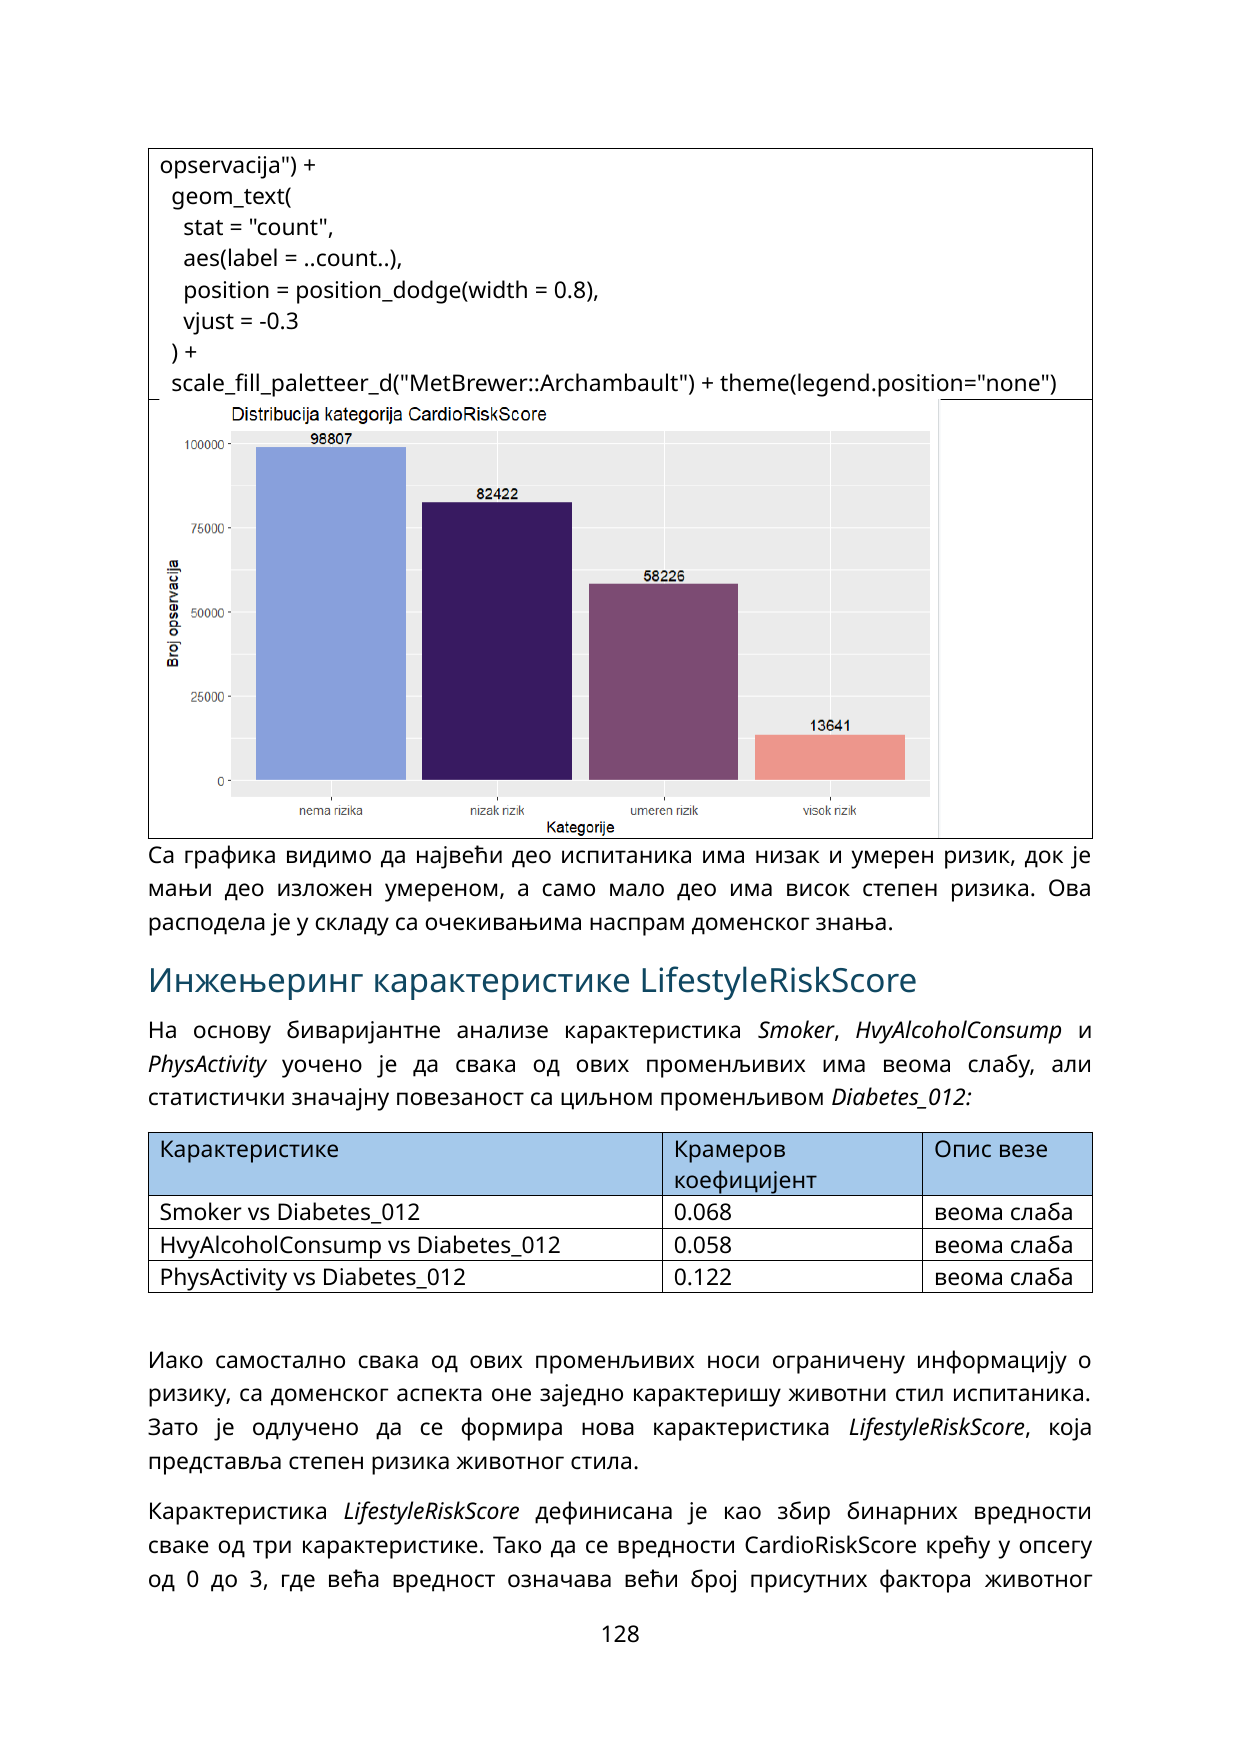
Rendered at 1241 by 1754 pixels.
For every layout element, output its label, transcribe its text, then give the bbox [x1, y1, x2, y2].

text На основу биваријантне анализе карактеристика Smoker, HvyAlcoholConsump и PhysActivity уочено је да свака од ових променљивих има веома слабу, али статистички значајну повезаност са циљном променљивом Diabetes_012: [148, 1014, 1093, 1112]
text Иако самостално свака од ових променљивих носи ограничену информацију о ризику, са доменског аспекта оне заједно карактеришу животни стил испитаника. Зато је одлучено да се формира нова карактеристика LifestyleRiskScore, која представља степен ризика животног стила. [148, 1343, 1093, 1476]
text Са графика видимо да највећи део испитаника има низак и умерен ризик, док је мањи део изложен умереном, а само мало део има висок степен ризика. Ова расподела је у складу са очекивањима наспрам доменског знања. [148, 839, 1093, 937]
table_header Опис везе [923, 1133, 1092, 1195]
table_cell 0.068 [663, 1196, 922, 1227]
table_cell [149, 400, 159, 837]
table_cell HvyAlcoholConsump vs Diabetes_012 [149, 1229, 662, 1260]
table_cell веома слаба [923, 1196, 1092, 1227]
table_cell Smoker vs Diabetes_012 [149, 1196, 662, 1227]
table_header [149, 149, 1092, 399]
table_cell 0.058 [663, 1229, 922, 1260]
table_cell [941, 400, 1092, 837]
picture [159, 399, 941, 838]
table_cell веома слаба [923, 1229, 1092, 1260]
table_cell 0.122 [663, 1261, 922, 1292]
table_header Крамеров коефицијент [663, 1133, 922, 1195]
subtitle Инжењеринг карактеристике LifestyleRiskScore [148, 956, 1093, 1002]
table_cell PhysActivity vs Diabetes_012 [149, 1261, 662, 1292]
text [148, 1495, 1093, 1594]
table_cell веома слаба [923, 1261, 1092, 1292]
table_header Карактеристике [149, 1133, 662, 1195]
